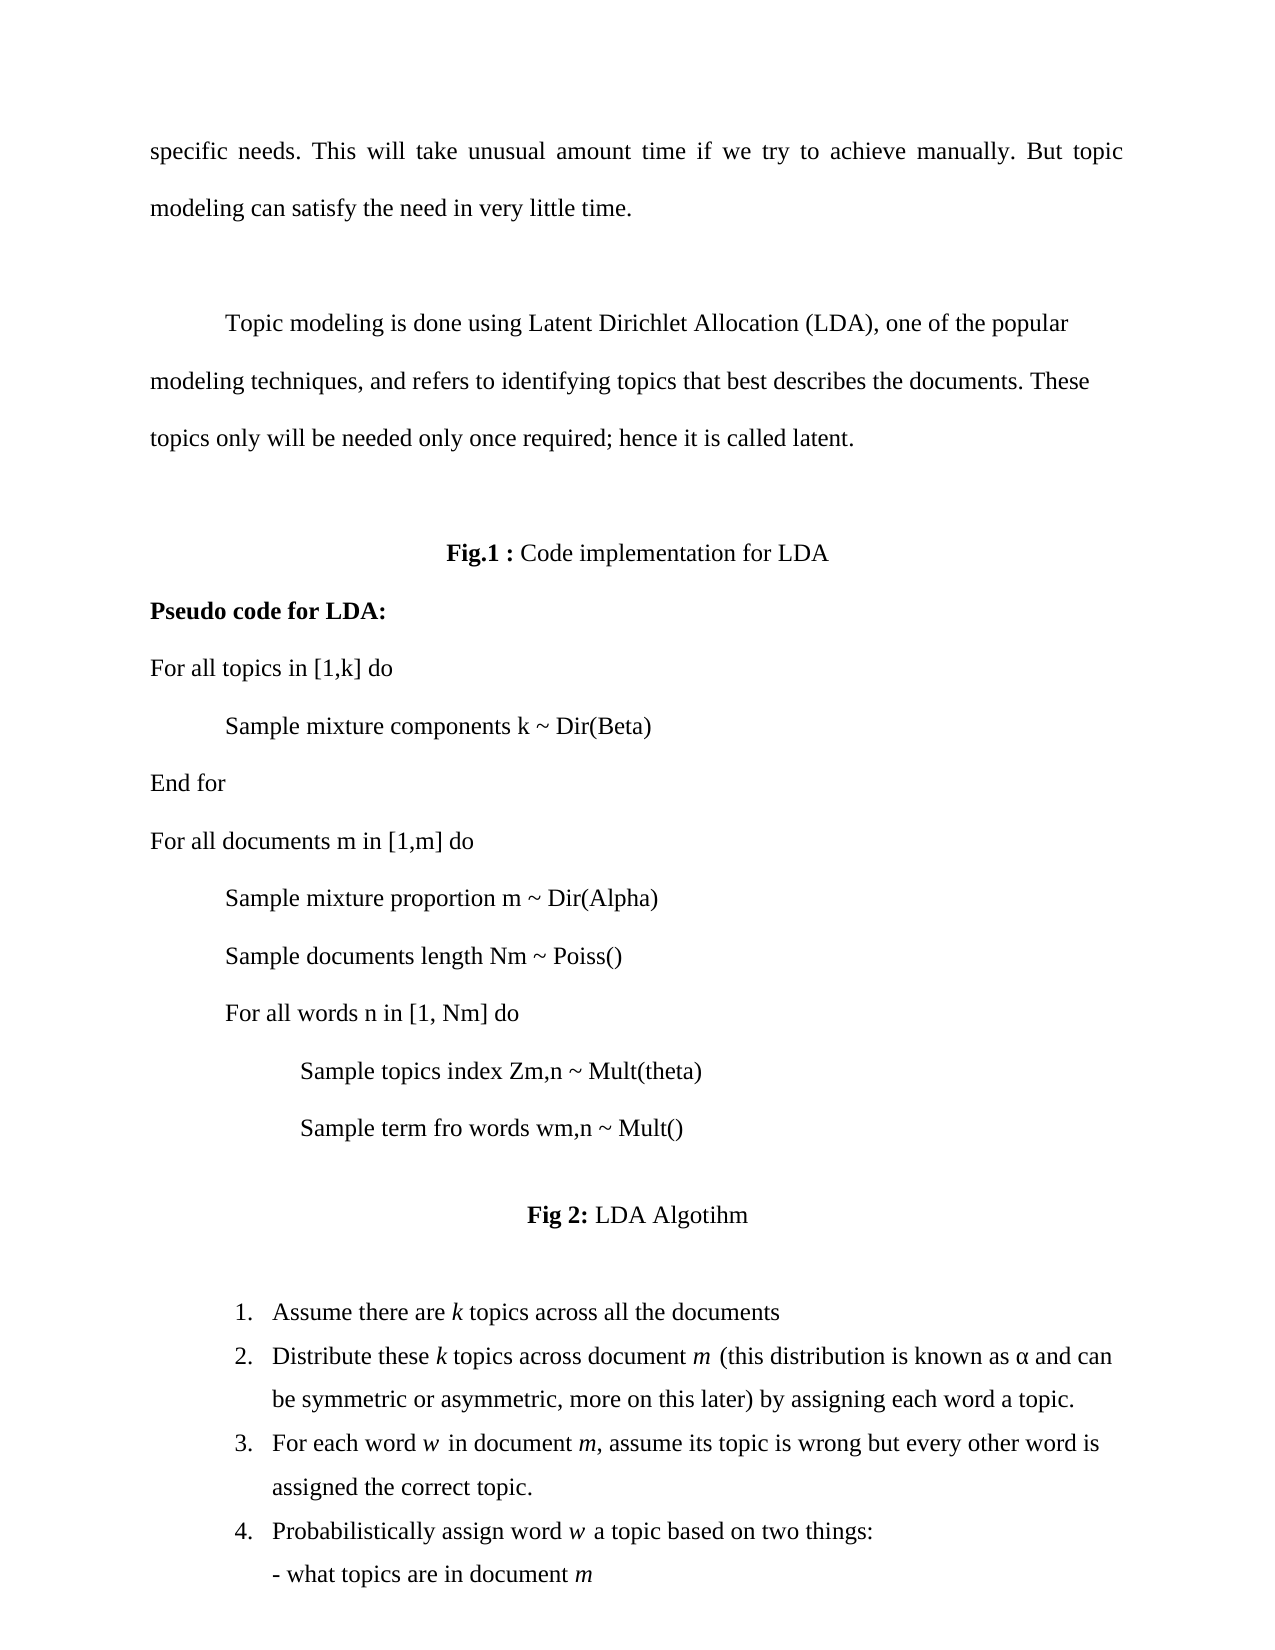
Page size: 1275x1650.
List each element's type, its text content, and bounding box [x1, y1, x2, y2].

text For all documents m in [1,m] do [150, 826, 1125, 855]
text Sample mixture proportion m ~ Dir(Alpha) [150, 883, 1125, 912]
text For all words n in [1, Nm] do [150, 998, 1125, 1027]
text Pseudo code for LDA: [150, 596, 1125, 625]
list Distribute these k topics across document m (this distribution is known as α and can be symmetric or asymmetric, more on this later) by assigning each word a topic. [234, 1326, 1125, 1413]
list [234, 1501, 1125, 1588]
list Assume there are k topics across all the documents [234, 1282, 1125, 1326]
list For each word w in document m, assume its topic is wrong but every other word is assigned the correct topic. [234, 1413, 1125, 1501]
text Fig.1 : Code implementation for LDA [150, 538, 1125, 567]
text Sample term fro words wm,n ~ Mult() [150, 1113, 1125, 1142]
text Sample mixture components k ~ Dir(Beta) [150, 711, 1125, 740]
text For all topics in [1,k] do [150, 653, 1125, 682]
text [150, 136, 1125, 222]
text Fig 2: LDA Algotihm [150, 1171, 1125, 1228]
text End for [150, 768, 1125, 797]
text Sample documents length Nm ~ Poiss() [150, 941, 1125, 970]
text Topic modeling is done using Latent Dirichlet Allocation (LDA), one of the popular modeling techniques, and refers to identifying topics that best describes the documents. These topics only will be needed only once required; hence it is called latent. [150, 308, 1125, 452]
text Sample topics index Zm,n ~ Mult(theta) [150, 1056, 1125, 1085]
